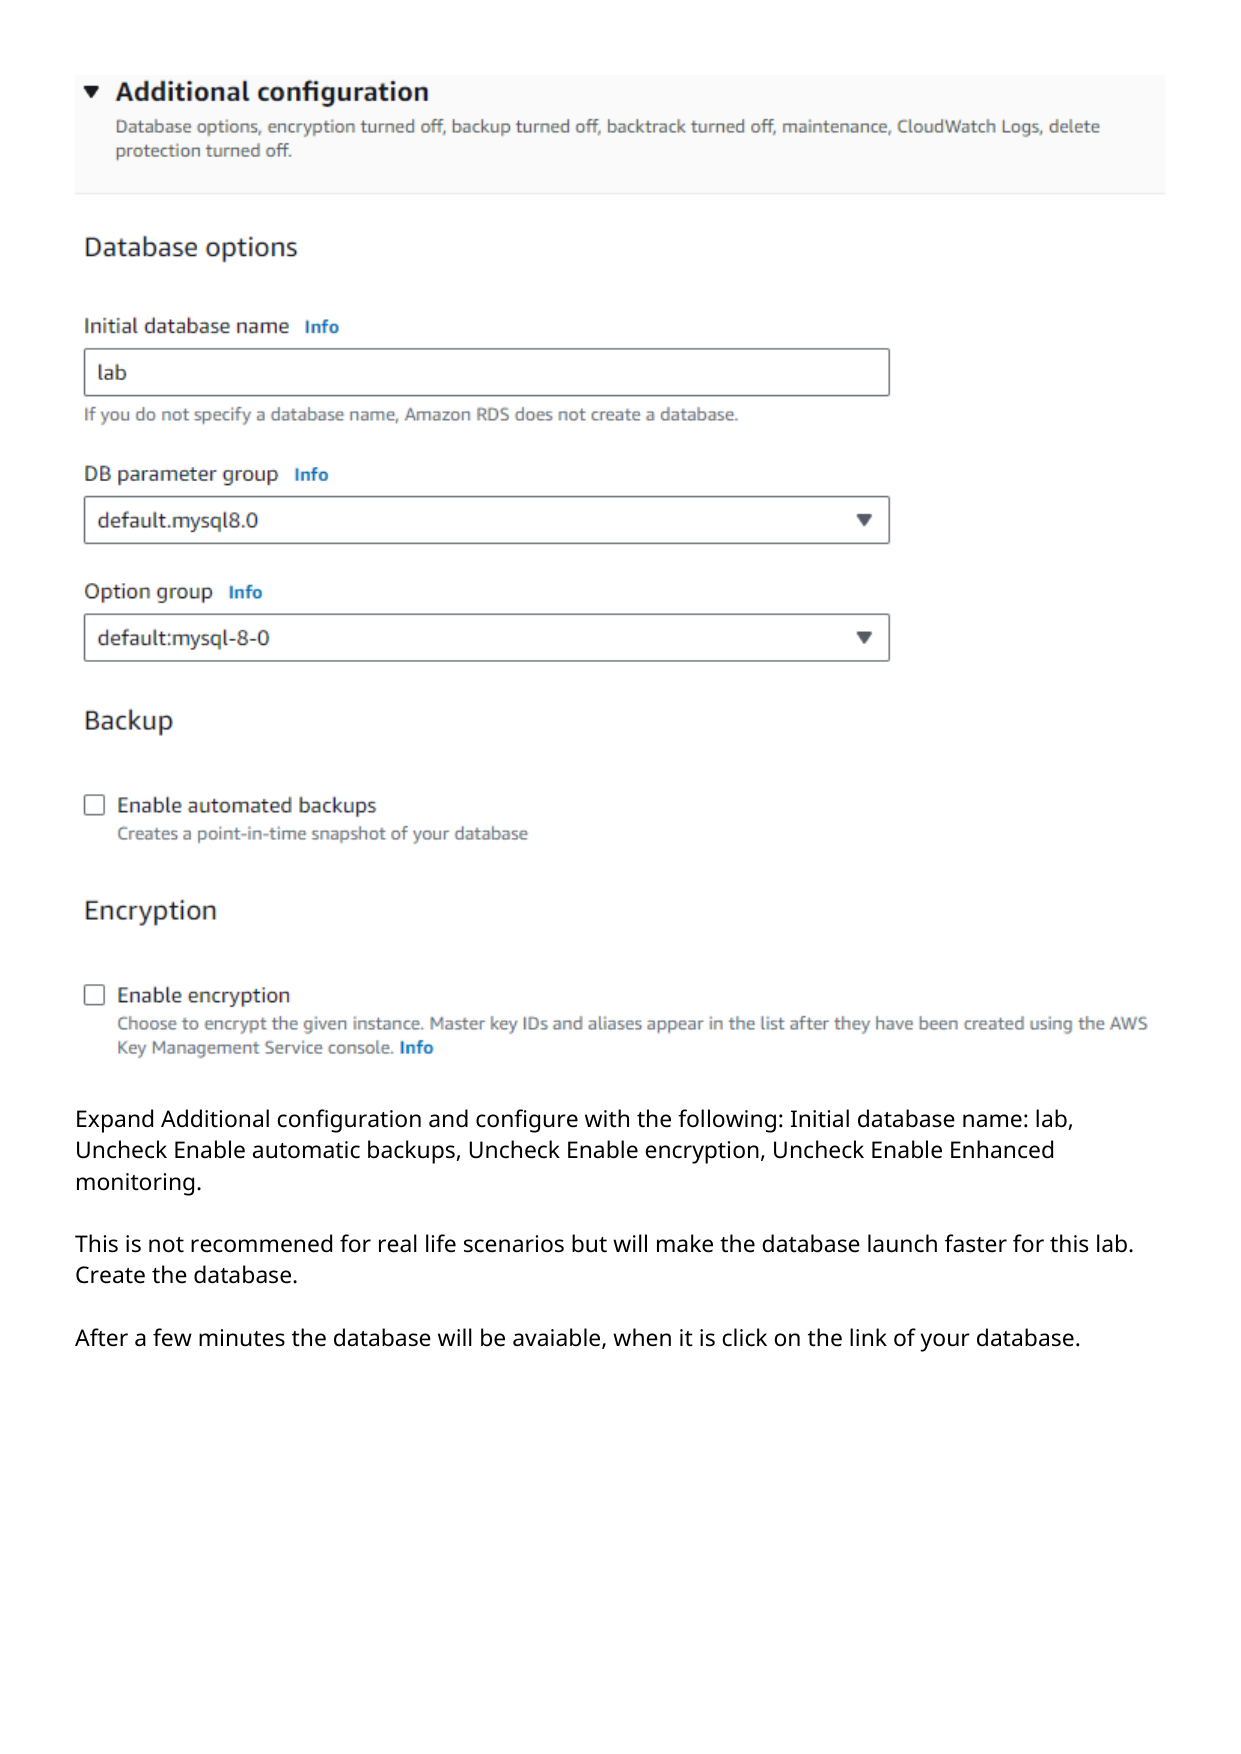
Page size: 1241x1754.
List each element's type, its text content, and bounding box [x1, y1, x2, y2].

text After a few minutes the database will be avaiable, when it is click on the link of your database. [75, 1322, 1165, 1353]
text Expand Additional configuration and configure with the following: Initial database name: lab, Uncheck Enable automatic backups, Uncheck Enable encryption, Uncheck Enable Enhanced monitoring. [75, 1103, 1165, 1197]
picture [75, 75, 1166, 1072]
text This is not recommened for real life scenarios but will make the database launch faster for this lab. Create the database. [75, 1228, 1165, 1291]
